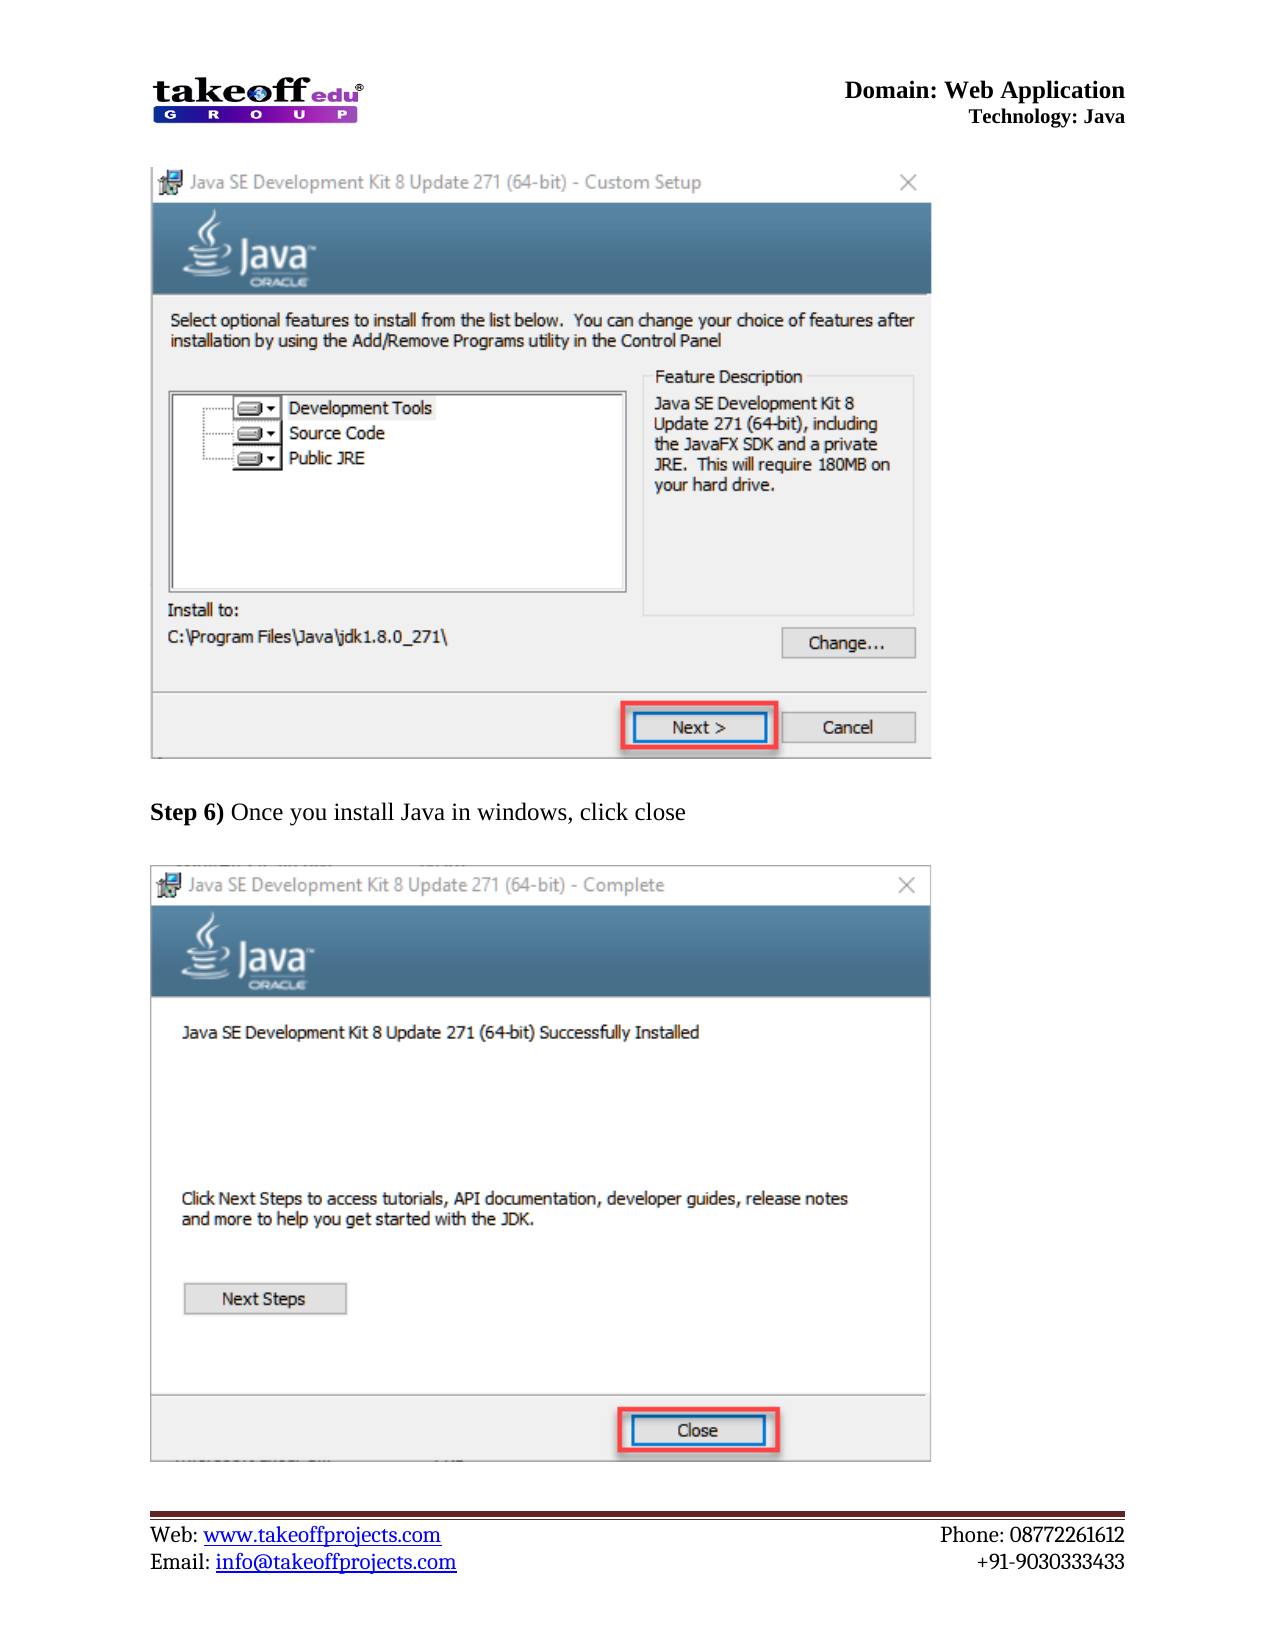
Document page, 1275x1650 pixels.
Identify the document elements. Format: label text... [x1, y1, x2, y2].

text Step 6) Once you install Java in windows, click close [150, 797, 1125, 826]
picture [150, 167, 932, 759]
picture [150, 75, 366, 129]
picture [150, 865, 932, 1462]
